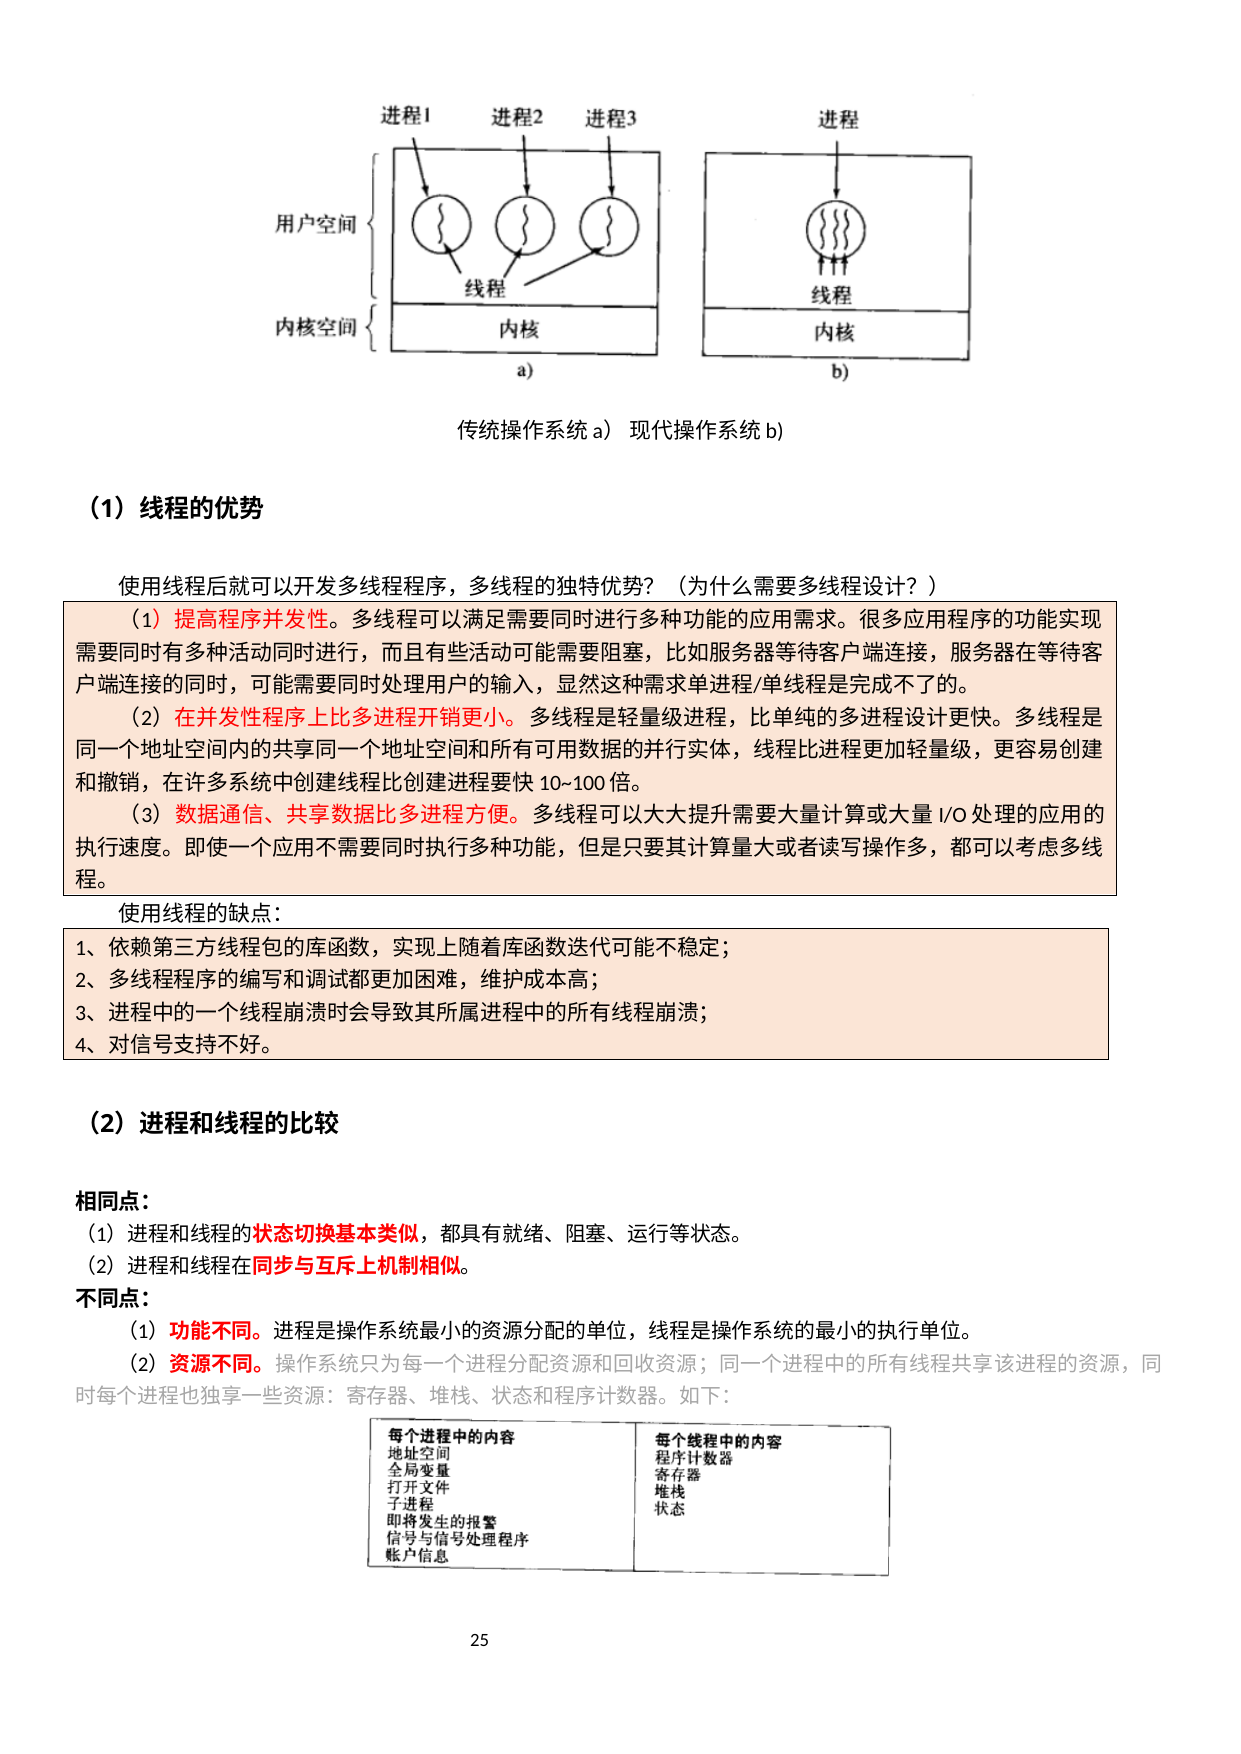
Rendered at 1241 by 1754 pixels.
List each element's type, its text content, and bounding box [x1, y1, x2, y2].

text 传统操作系统a） 现代操作系统b) [75, 413, 1165, 445]
table_header （1）提高程序并发性。多线程可以满足需要同时进行多种功能的应用需求。很多应用程序的功能实现需要同时有多种活动同时进行，而且有些活动可能需要阻塞，比如服务器等待客户端连接，服务器在等待客户端连接的同时，可能需要同时处理用户的输入，显然这种需求单进程/单线程是完成不了的。 （2）在并发性程序上比多进程开销更小。多线程是轻量级进程，比单纯的多进程设计更快。多线程是同一个地址空间内的共享同一个地址空间和所有可用数据的并行实体，线程比进程更加轻量级，更容易创建和撤销，在许多系统中创建线程比创建进程要快10~100倍。 （3）数据通信、共享数据比多进程方便。多线程可以大大提升需要大量计算或大量I/O处理的应用的执行速度。即使一个应用不需要同时执行多种功能，但是只要其计算量大或者读写操作多，都可以考虑多线程。 [64, 602, 1116, 894]
list 资源不同。操作系统只为每一个进程分配资源和回收资源；同一个进程中的所有线程共享该进程的资源，同时每个进程也独享一些资源：寄存器、堆栈、状态和程序计数器。如下： [75, 1346, 1165, 1411]
list 不同点： [75, 1281, 1165, 1313]
text 使用线程的缺点： [75, 896, 1165, 928]
list 功能不同。进程是操作系统最小的资源分配的单位，线程是操作系统的最小的执行单位。 [75, 1313, 1165, 1346]
list 进程和线程在同步与互斥上机制相似。 [75, 1248, 1165, 1281]
list 相同点： [75, 1183, 1165, 1216]
subtitle （1）线程的优势 [75, 474, 1165, 539]
list 进程和线程的状态切换基本类似，都具有就绪、阻塞、运行等状态。 [75, 1216, 1165, 1248]
picture [258, 87, 982, 397]
picture [348, 1411, 892, 1580]
list 使用线程后就可以开发多线程程序，多线程的独特优势？（为什么需要多线程设计？） [75, 568, 1165, 601]
subtitle 进程和线程的比较 [75, 1089, 1165, 1154]
table_header 依赖第三方线程包的库函数，实现上随着库函数迭代可能不稳定； 多线程程序的编写和调试都更加困难，维护成本高； 进程中的一个线程崩溃时会导致其所属进程中的所有线程崩溃； 对信号支持不好。 [64, 929, 1108, 1059]
